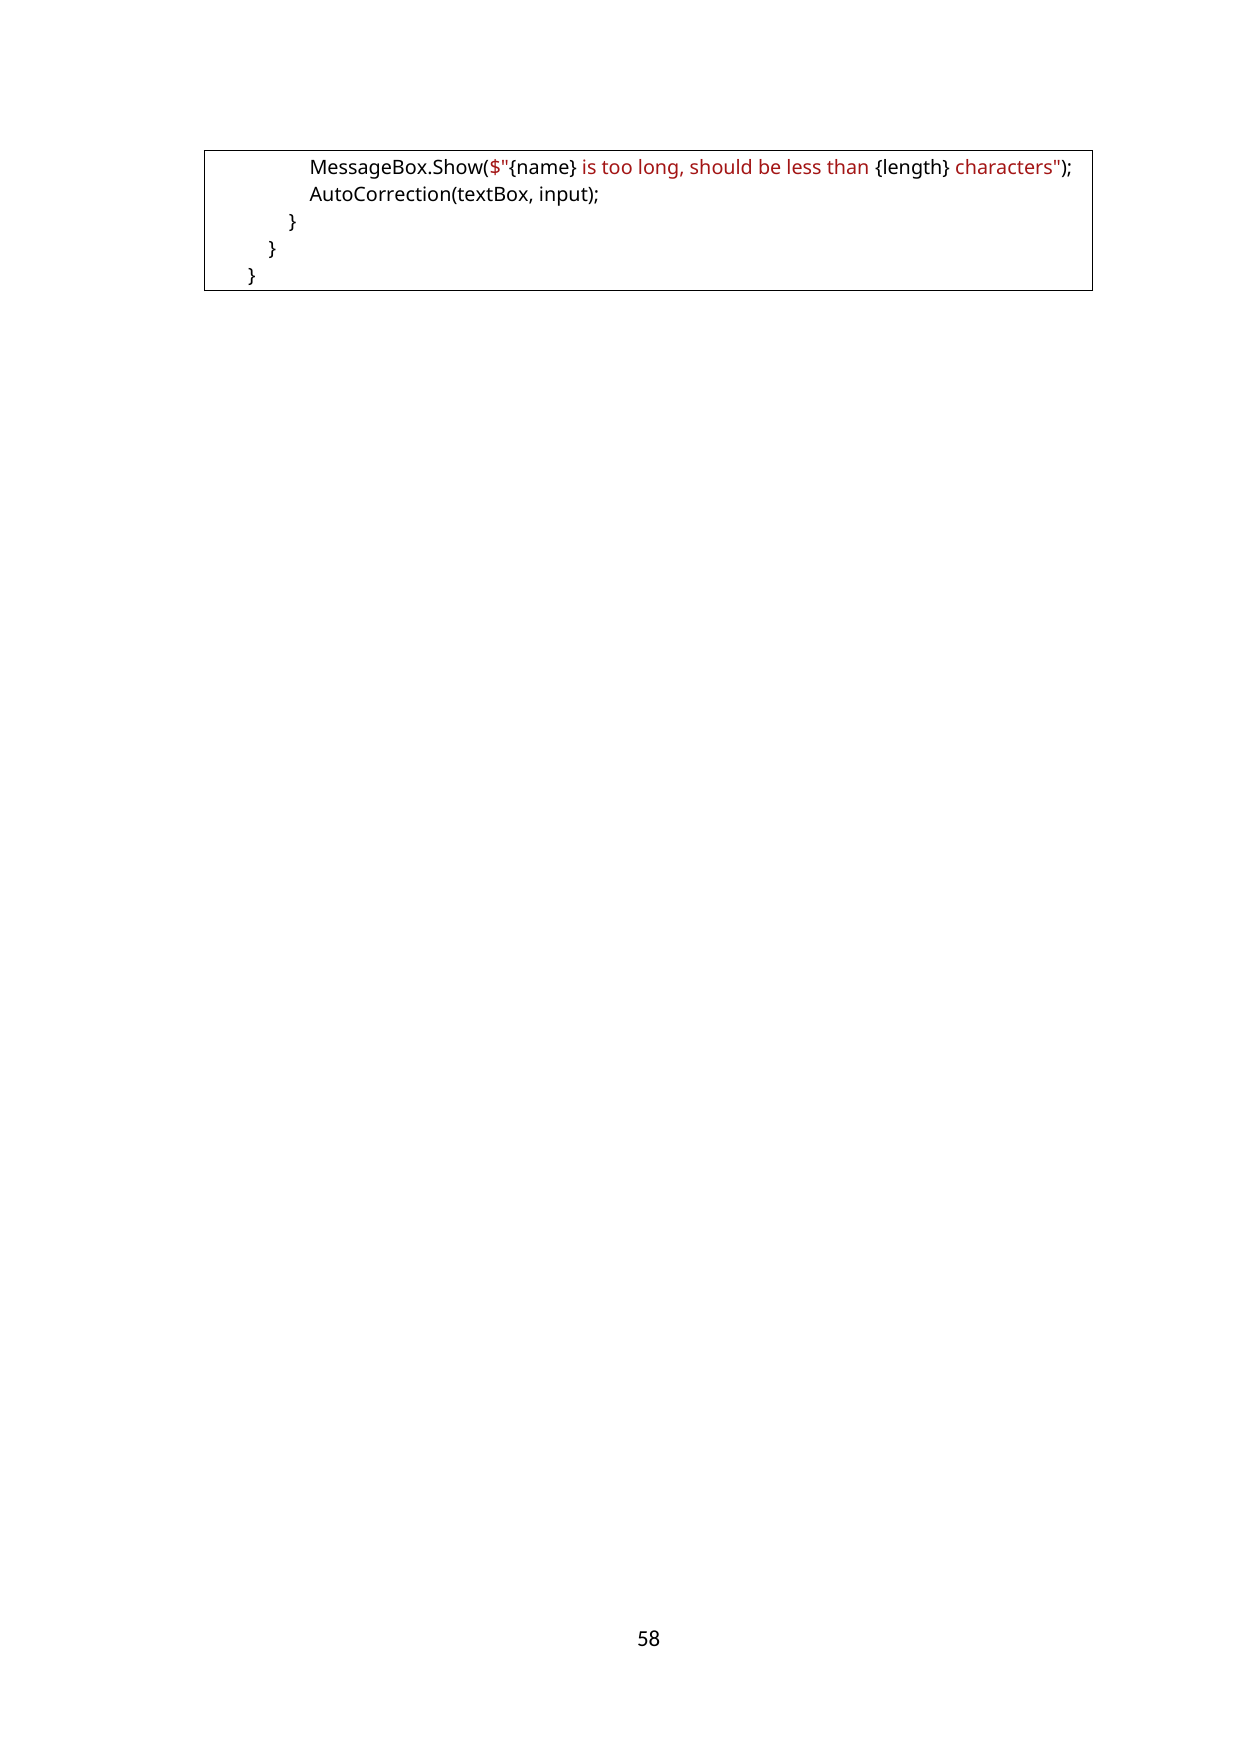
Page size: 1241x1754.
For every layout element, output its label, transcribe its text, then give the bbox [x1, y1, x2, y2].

text AutoCorrection(textBox, input); [207, 180, 1090, 207]
text MessageBox.Show($"{name} is too long, should be less than {length} characters"); [205, 151, 1092, 180]
text } [205, 258, 1092, 290]
text } [207, 207, 1090, 234]
text } [207, 234, 1090, 258]
